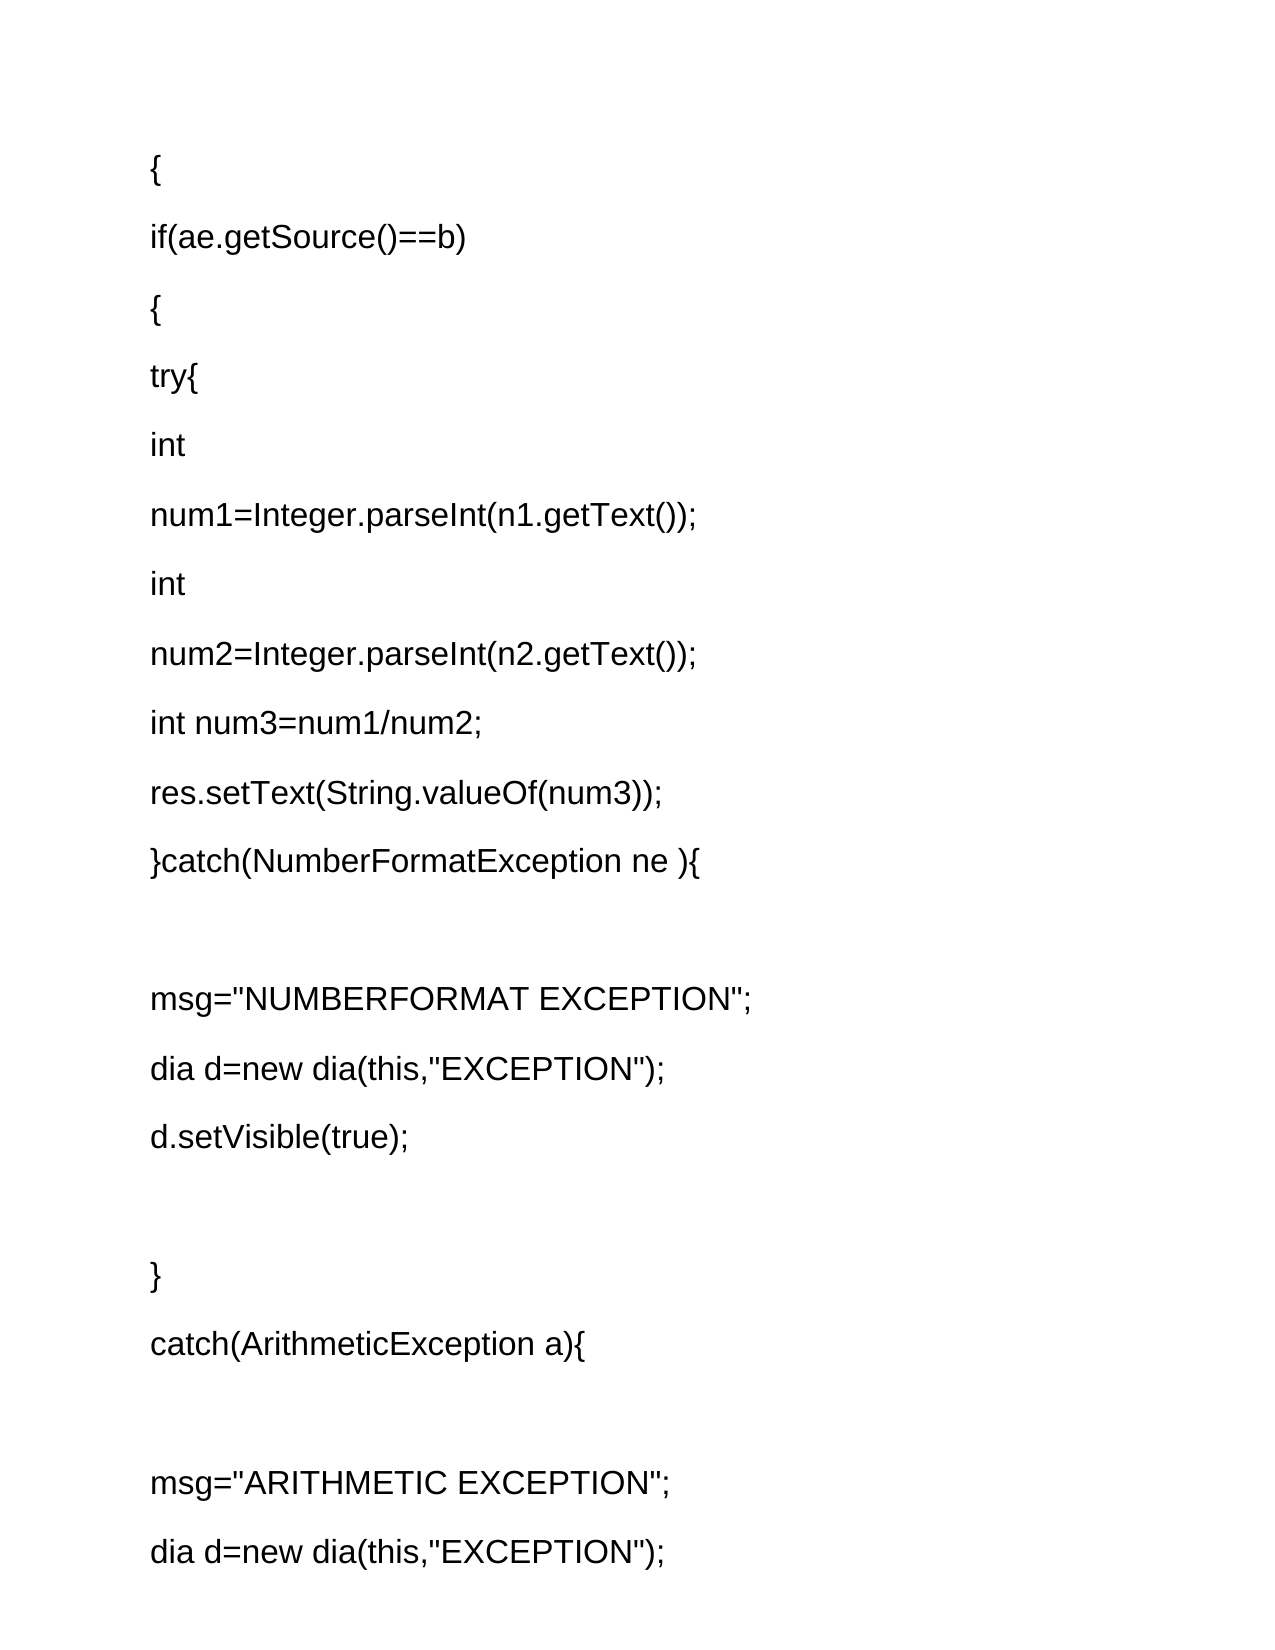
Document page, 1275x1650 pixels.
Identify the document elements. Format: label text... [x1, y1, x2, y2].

text if(ae.getSource()==b) [150, 217, 1139, 256]
text catch(ArithmeticException a){ [150, 1324, 1139, 1362]
text { [150, 148, 1139, 187]
text dia d=new dia(this,"EXCEPTION"); d.setVisible(true); [150, 1049, 668, 1156]
text msg="NUMBERFORMAT EXCEPTION"; [150, 979, 1139, 1017]
text int num1=Integer.parseInt(n1.getText()); int num2=Integer.parseInt(n2.getText()); int num3=num1/num2; res.setText(String.valueOf(num3)); [150, 425, 738, 811]
text } [150, 1255, 1139, 1293]
text try{ [150, 357, 1139, 395]
text { [150, 288, 1139, 326]
text }catch(NumberFormatException ne ){ [150, 842, 1139, 880]
text msg="ARITHMETIC EXCEPTION"; [150, 1463, 1139, 1501]
text dia d=new dia(this,"EXCEPTION"); [150, 1532, 1139, 1570]
